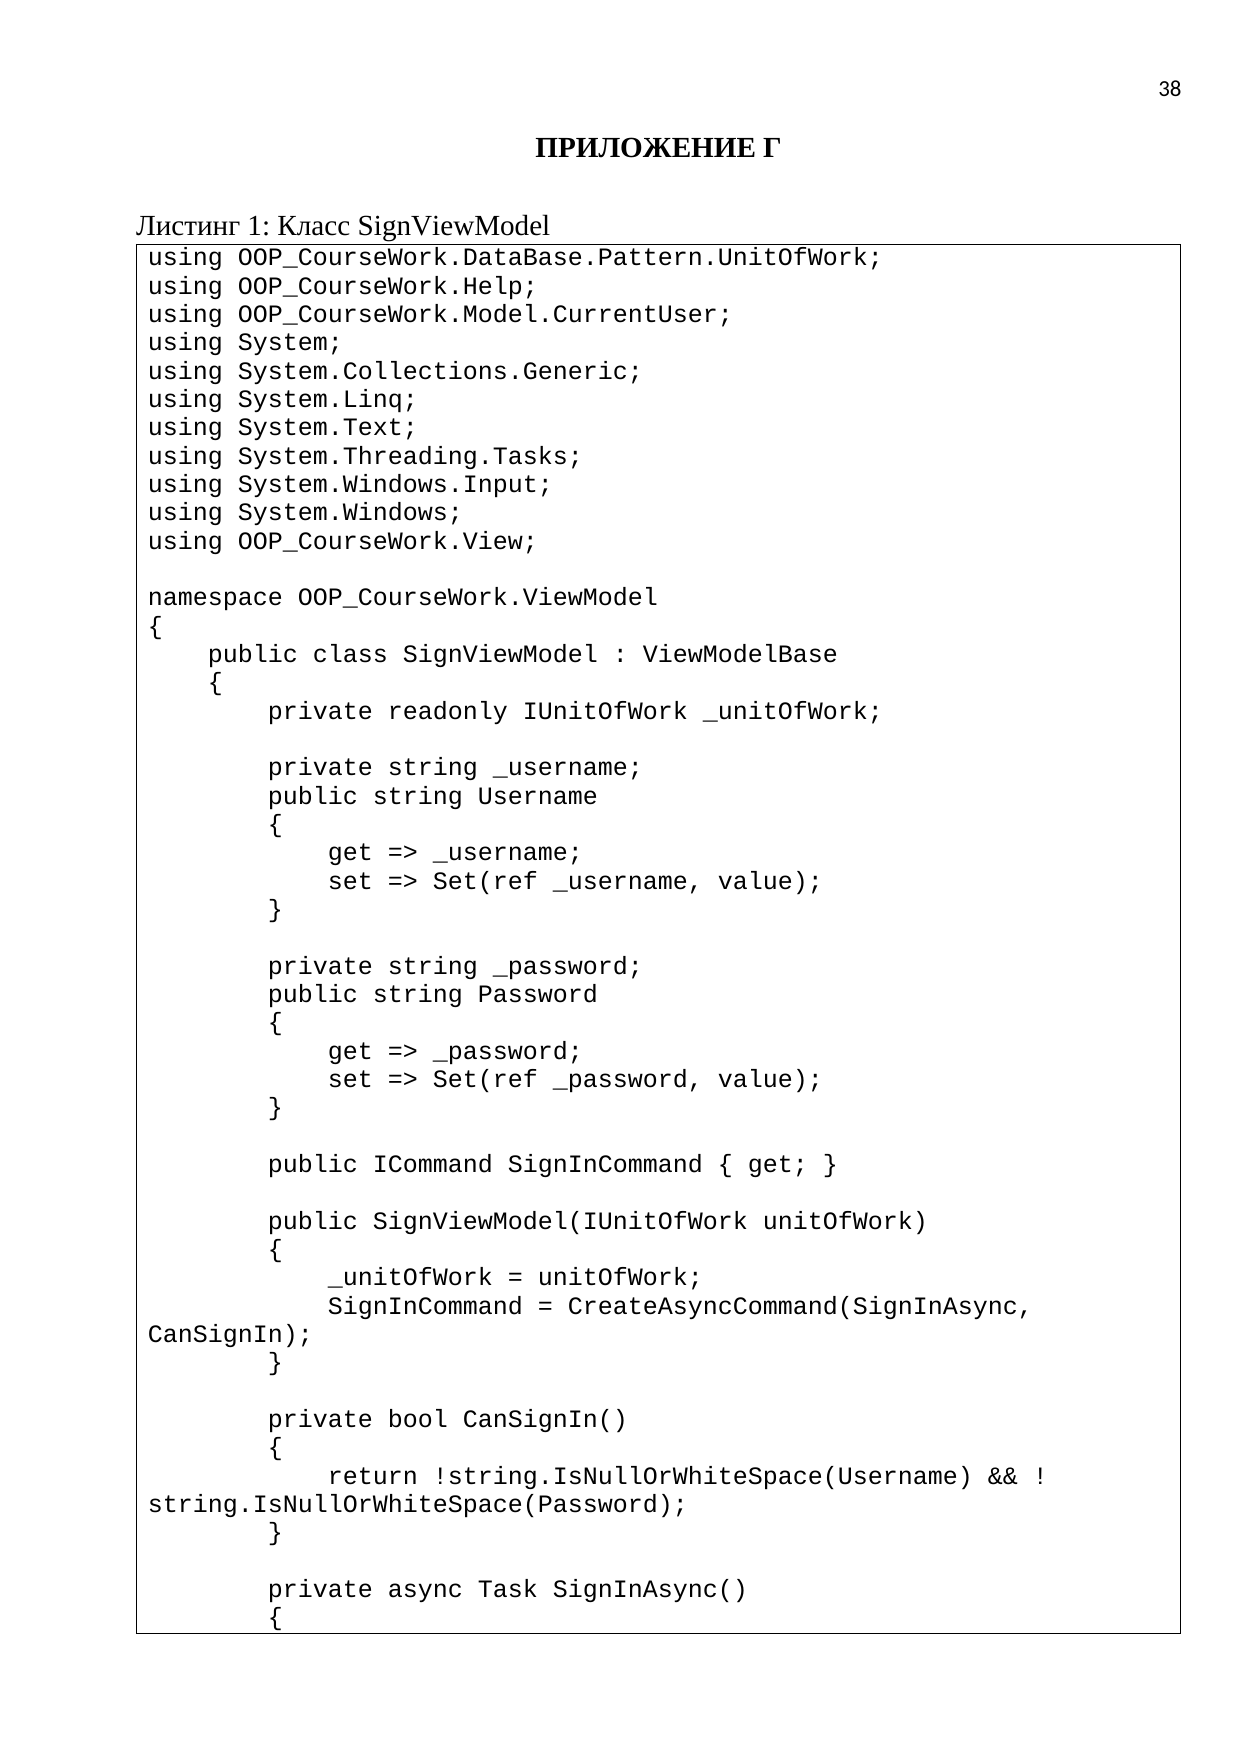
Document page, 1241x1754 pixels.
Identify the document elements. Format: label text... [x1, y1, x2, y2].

subtitle ПРИЛОЖЕНИЕ Г [136, 130, 1181, 163]
subtitle Листинг 1: Класс SignViewModel [136, 169, 1181, 242]
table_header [137, 245, 1180, 1633]
